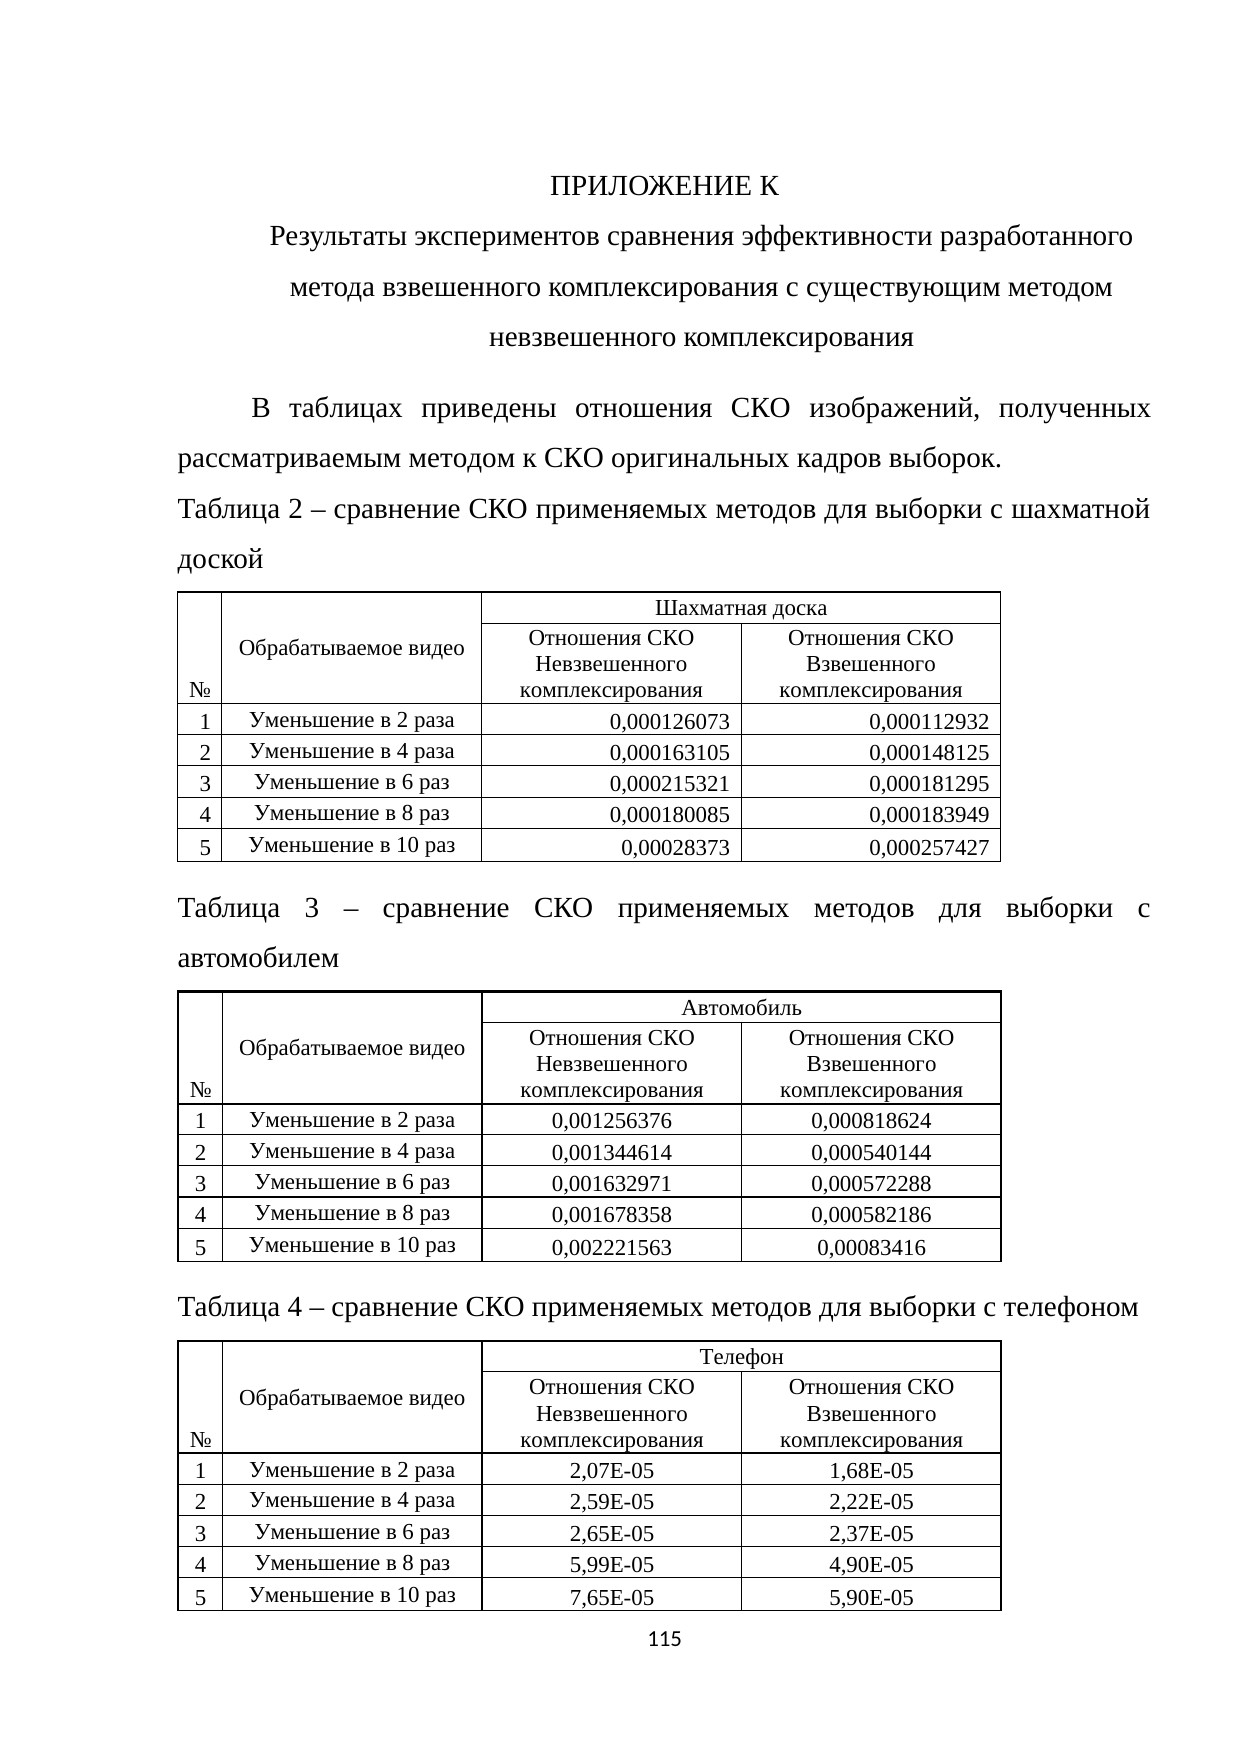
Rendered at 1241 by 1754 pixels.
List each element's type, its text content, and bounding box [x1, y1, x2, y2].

table_cell 2 [179, 1485, 222, 1515]
table_cell 0,00028373 [482, 829, 741, 861]
table_cell Уменьшение в 8 раз [223, 1198, 481, 1228]
text Таблица 3 – сравнение СКО применяемых методов для выборки с автомобилем [177, 890, 1152, 973]
table_cell 0,002221563 [483, 1229, 741, 1261]
table_cell 0,001632971 [483, 1166, 741, 1196]
table_cell Уменьшение в 10 раз [223, 1578, 481, 1610]
table_cell Уменьшение в 10 раз [222, 829, 481, 861]
table_cell 3 [179, 1516, 222, 1546]
table_cell Уменьшение в 2 раза [222, 704, 481, 734]
table_header Обрабатываемое видео [222, 593, 481, 703]
table_cell Отношения СКО Невзвешенного комплексирования [482, 624, 741, 703]
table_cell 0,000112932 [742, 704, 1000, 734]
table_cell Уменьшение в 4 раза [223, 1135, 481, 1165]
text Результаты экспериментов сравнения эффективности разработанного метода взвешенного комплексирования с существующим методом невзвешенного комплексирования [251, 218, 1152, 353]
table_cell 1 [179, 1454, 222, 1483]
table_cell Уменьшение в 2 раза [223, 1454, 481, 1483]
table_cell 3 [178, 766, 221, 797]
table_cell Отношения СКО Взвешенного комплексирования [742, 1372, 1000, 1452]
table_cell 5,99E-05 [483, 1547, 741, 1577]
table_cell 2,22E-05 [742, 1485, 1000, 1515]
table_cell 2,37E-05 [742, 1516, 1000, 1546]
table_header Шахматная доска [482, 593, 1000, 623]
table_header № [178, 593, 221, 703]
table_cell 7,65E-05 [483, 1578, 741, 1610]
table_cell 5,90E-05 [742, 1578, 1000, 1610]
table_cell Отношения СКО Невзвешенного комплексирования [483, 1023, 741, 1103]
table_cell 1 [179, 1105, 222, 1134]
table_cell 5 [179, 1578, 222, 1610]
text Таблица 4 – сравнение СКО применяемых методов для выборки с телефоном [177, 1289, 1152, 1323]
table_cell 2,59E-05 [483, 1485, 741, 1515]
table_cell 0,000183949 [742, 798, 1000, 828]
table_cell Уменьшение в 8 раз [223, 1547, 481, 1577]
table_cell 4 [179, 1547, 222, 1577]
table_header № [179, 1342, 222, 1452]
table_cell 4,90E-05 [742, 1547, 1000, 1577]
table_cell 0,000163105 [482, 735, 741, 765]
text Приложение К [177, 168, 1152, 202]
table_cell Отношения СКО Взвешенного комплексирования [742, 624, 1000, 703]
table_cell 0,000215321 [482, 766, 741, 797]
table_cell Уменьшение в 8 раз [222, 798, 481, 828]
table_header Обрабатываемое видео [223, 993, 481, 1103]
table_cell 0,001344614 [483, 1135, 741, 1165]
table_cell Уменьшение в 2 раза [223, 1105, 481, 1134]
table_cell 0,000540144 [742, 1135, 1000, 1165]
table_header Обрабатываемое видео [223, 1342, 481, 1452]
table_cell 4 [179, 1198, 222, 1228]
table_cell 0,000181295 [742, 766, 1000, 797]
table_cell 1,68E-05 [742, 1454, 1000, 1483]
table_cell 3 [179, 1166, 222, 1196]
table_cell 1 [178, 704, 221, 734]
table_cell 0,000180085 [482, 798, 741, 828]
table_cell 0,00083416 [742, 1229, 1000, 1261]
table_cell Отношения СКО Взвешенного комплексирования [742, 1023, 1000, 1103]
table_cell Отношения СКО Невзвешенного комплексирования [483, 1372, 741, 1452]
table_cell 2 [179, 1135, 222, 1165]
table_cell 0,000257427 [742, 829, 1000, 861]
table_cell 0,001678358 [483, 1198, 741, 1228]
table_cell 2,65E-05 [483, 1516, 741, 1546]
table_header Телефон [483, 1342, 1000, 1371]
table_cell Уменьшение в 4 раза [223, 1485, 481, 1515]
text В таблицах приведены отношения СКО изображений, полученных рассматриваемым методом к СКО оригинальных кадров выборок. [177, 390, 1152, 474]
table_cell Уменьшение в 4 раза [222, 735, 481, 765]
table_cell Уменьшение в 10 раз [223, 1229, 481, 1261]
table_cell 0,000582186 [742, 1198, 1000, 1228]
table_cell 5 [178, 829, 221, 861]
table_cell 2 [178, 735, 221, 765]
table_cell 2,07E-05 [483, 1454, 741, 1483]
table_cell 0,000818624 [742, 1105, 1000, 1134]
text Таблица 2 – сравнение СКО применяемых методов для выборки с шахматной доской [177, 491, 1152, 575]
table_cell 0,000148125 [742, 735, 1000, 765]
table_cell Уменьшение в 6 раз [223, 1166, 481, 1196]
table_cell 4 [178, 798, 221, 828]
table_header № [179, 993, 222, 1103]
table_cell 0,000126073 [482, 704, 741, 734]
table_cell Уменьшение в 6 раз [222, 766, 481, 797]
table_cell 5 [179, 1229, 222, 1261]
table_header Автомобиль [483, 993, 1000, 1022]
table_cell 0,000572288 [742, 1166, 1000, 1196]
table_cell Уменьшение в 6 раз [223, 1516, 481, 1546]
table_cell 0,001256376 [483, 1105, 741, 1134]
